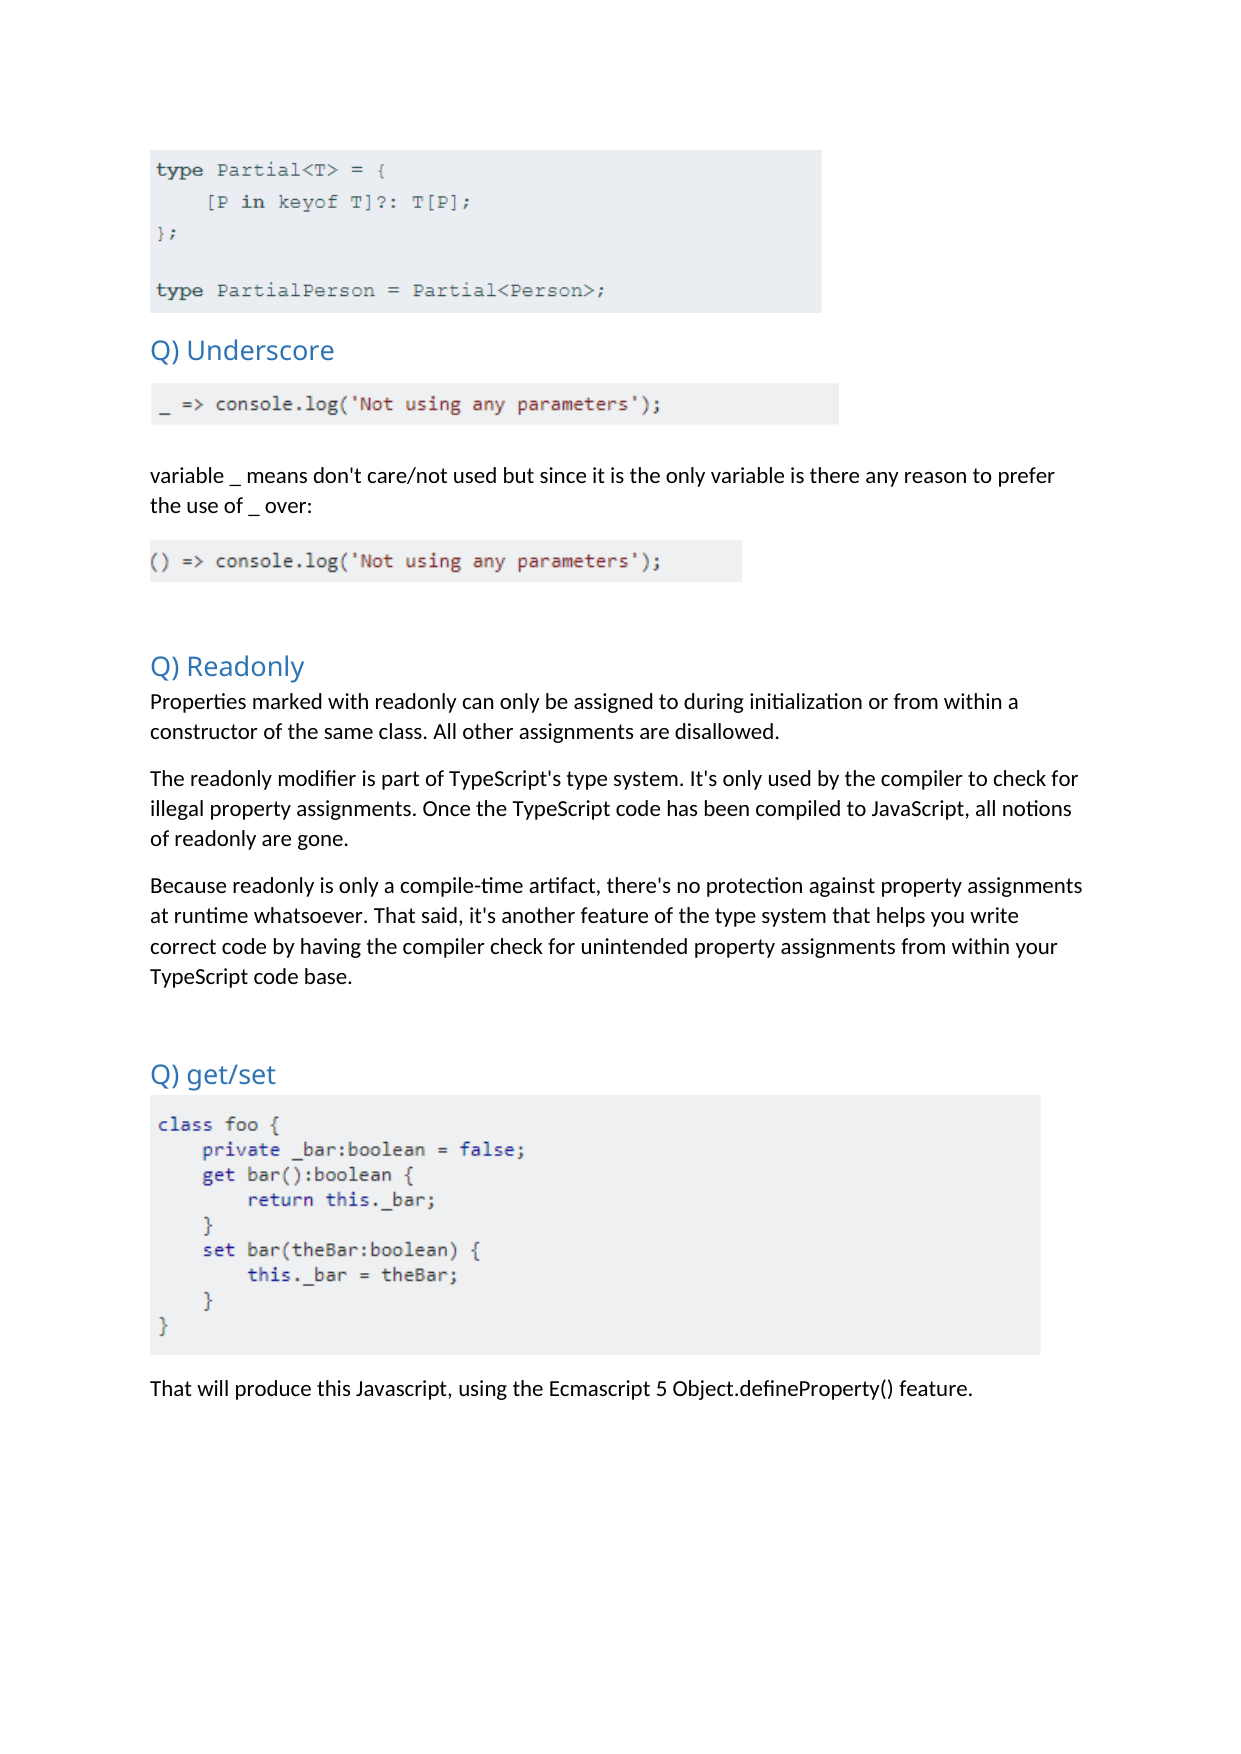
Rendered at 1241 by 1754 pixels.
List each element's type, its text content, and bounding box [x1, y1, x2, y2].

picture [150, 1095, 1041, 1355]
picture [150, 150, 822, 313]
picture [150, 537, 743, 582]
picture [150, 371, 840, 442]
text variable _ means don't care/not used but since it is the only variable is there any reason to prefer the use of _ over: [150, 461, 1090, 519]
subtitle Q) Underscore [150, 332, 1090, 369]
text Because readonly is only a compile-time artifact, there's no protection against property assignments at runtime whatsoever. That said, it's another feature of the type system that helps you write correct code by having the compiler check for unintended property assignments from within your TypeScript code base. [150, 871, 1090, 990]
subtitle Q) Readonly [150, 647, 1090, 684]
text Properties marked with readonly can only be assigned to during initialization or from within a constructor of the same class. All other assignments are disallowed. [150, 687, 1090, 745]
text The readonly modifier is part of TypeScript's type system. It's only used by the compiler to check for illegal property assignments. Once the TypeScript code has been compiled to JavaScript, all notions of readonly are gone. [150, 764, 1090, 853]
subtitle Q) get/set [150, 1056, 1090, 1093]
text That will produce this Javascript, using the Ecmascript 5 Object.defineProperty() feature. [150, 1374, 1090, 1402]
